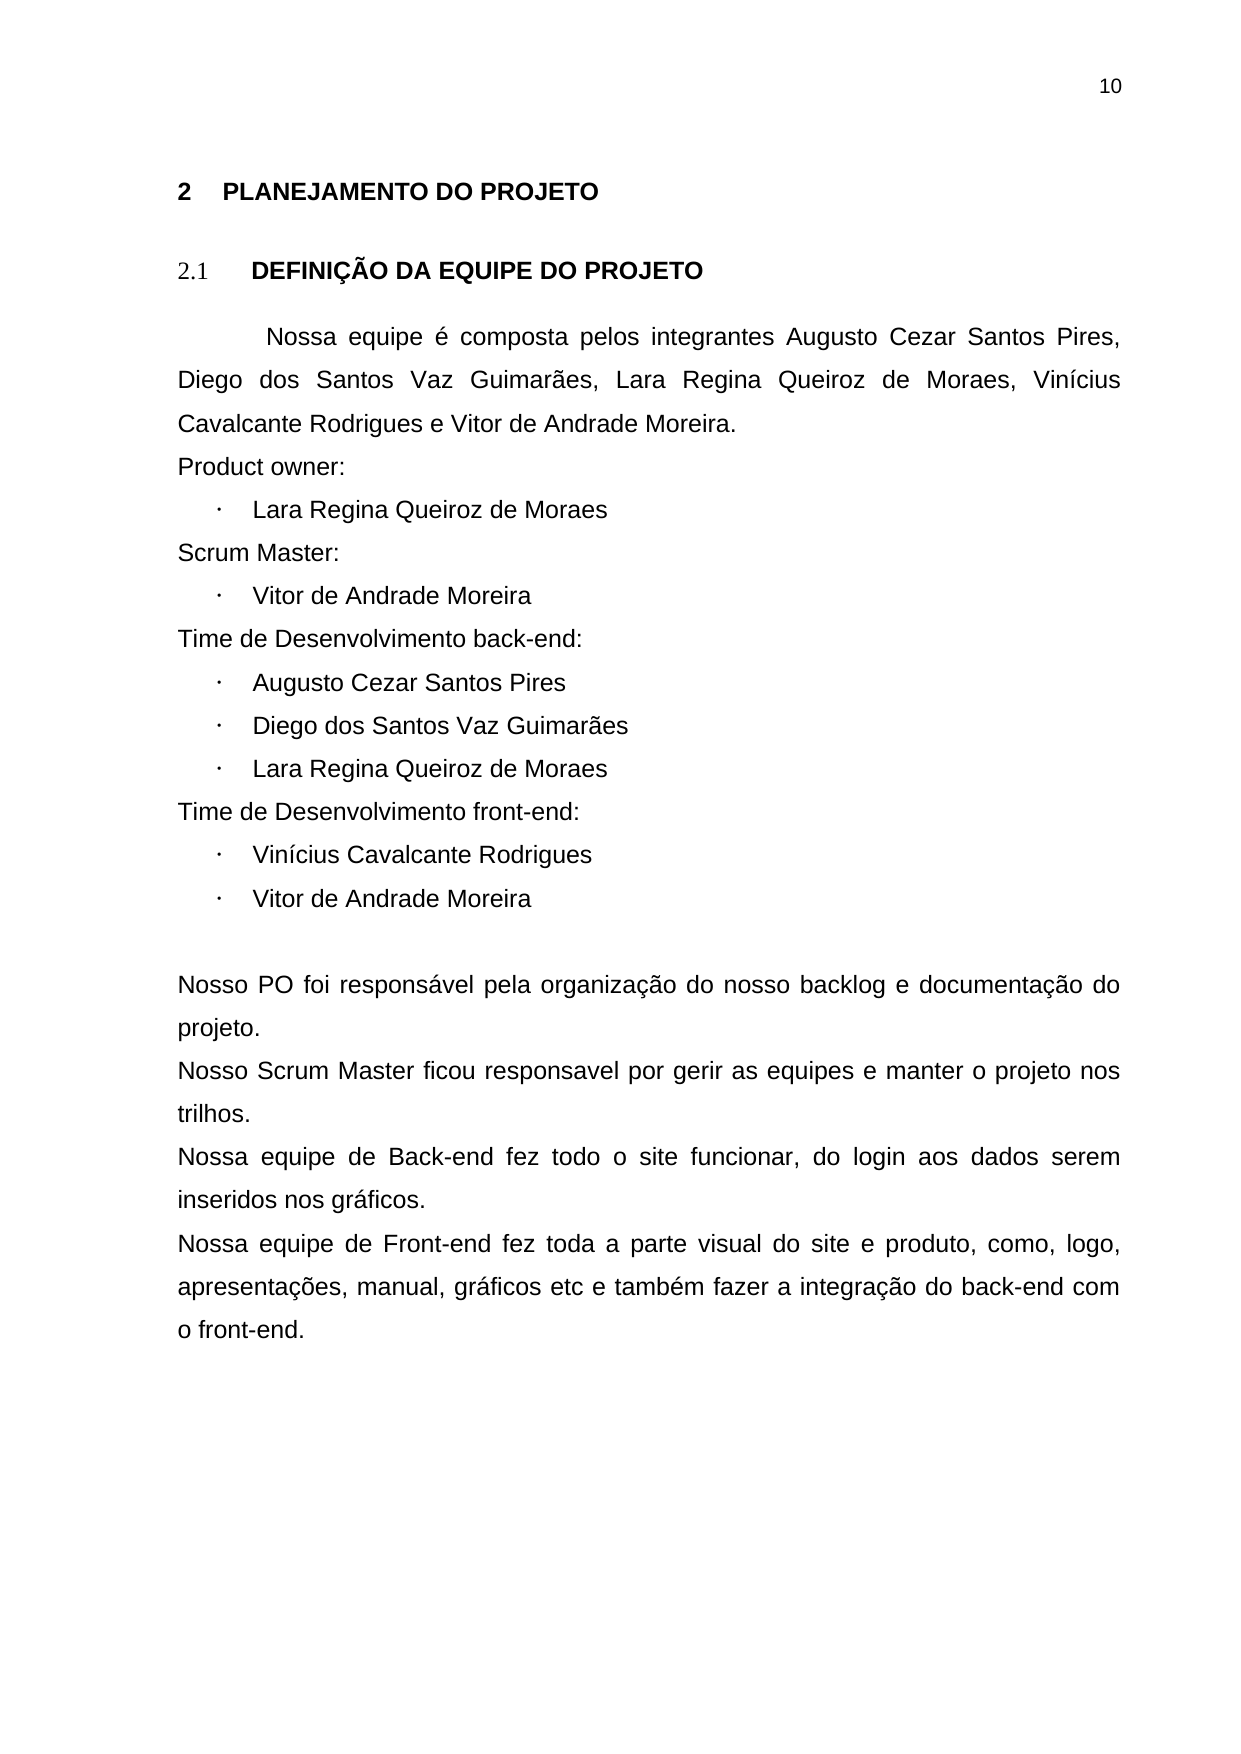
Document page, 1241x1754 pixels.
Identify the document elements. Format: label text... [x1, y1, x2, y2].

text Nossa equipe de Back-end fez todo o site funcionar, do login aos dados serem inseridos nos gráficos. [177, 1142, 1122, 1214]
text Nosso Scrum Master ficou responsavel por gerir as equipes e manter o projeto nos trilhos. [177, 1056, 1122, 1128]
list Diego dos Santos Vaz Guimarães [215, 711, 1122, 739]
list Vinícius Cavalcante Rodrigues [215, 840, 1122, 869]
text Scrum Master: [177, 538, 1122, 567]
text Product owner: [177, 452, 1122, 480]
list Vitor de Andrade Moreira [215, 581, 1122, 610]
list Lara Regina Queiroz de Moraes [215, 754, 1122, 783]
text Nosso PO foi responsável pela organização do nosso backlog e documentação do projeto. [177, 970, 1122, 1042]
subtitle Definição da Equipe do projeto [177, 256, 1122, 285]
list Vitor de Andrade Moreira [215, 883, 1122, 912]
text Nossa equipe de Front-end fez toda a parte visual do site e produto, como, logo, apresentações, manual, gráficos etc e também fazer a integração do back-end com o front-end. [177, 1229, 1122, 1344]
text Nossa equipe é composta pelos integrantes Augusto Cezar Santos Pires, Diego dos Santos Vaz Guimarães, Lara Regina Queiroz de Moraes, Vinícius Cavalcante Rodrigues e Vitor de Andrade Moreira. [177, 322, 1122, 437]
text Time de Desenvolvimento front-end: [177, 797, 1122, 826]
text Time de Desenvolvimento back-end: [177, 624, 1122, 653]
subtitle PLANEJAMENTO DO PROJETO [177, 177, 1122, 206]
list Lara Regina Queiroz de Moraes [215, 495, 1122, 524]
list Augusto Cezar Santos Pires [215, 667, 1122, 696]
